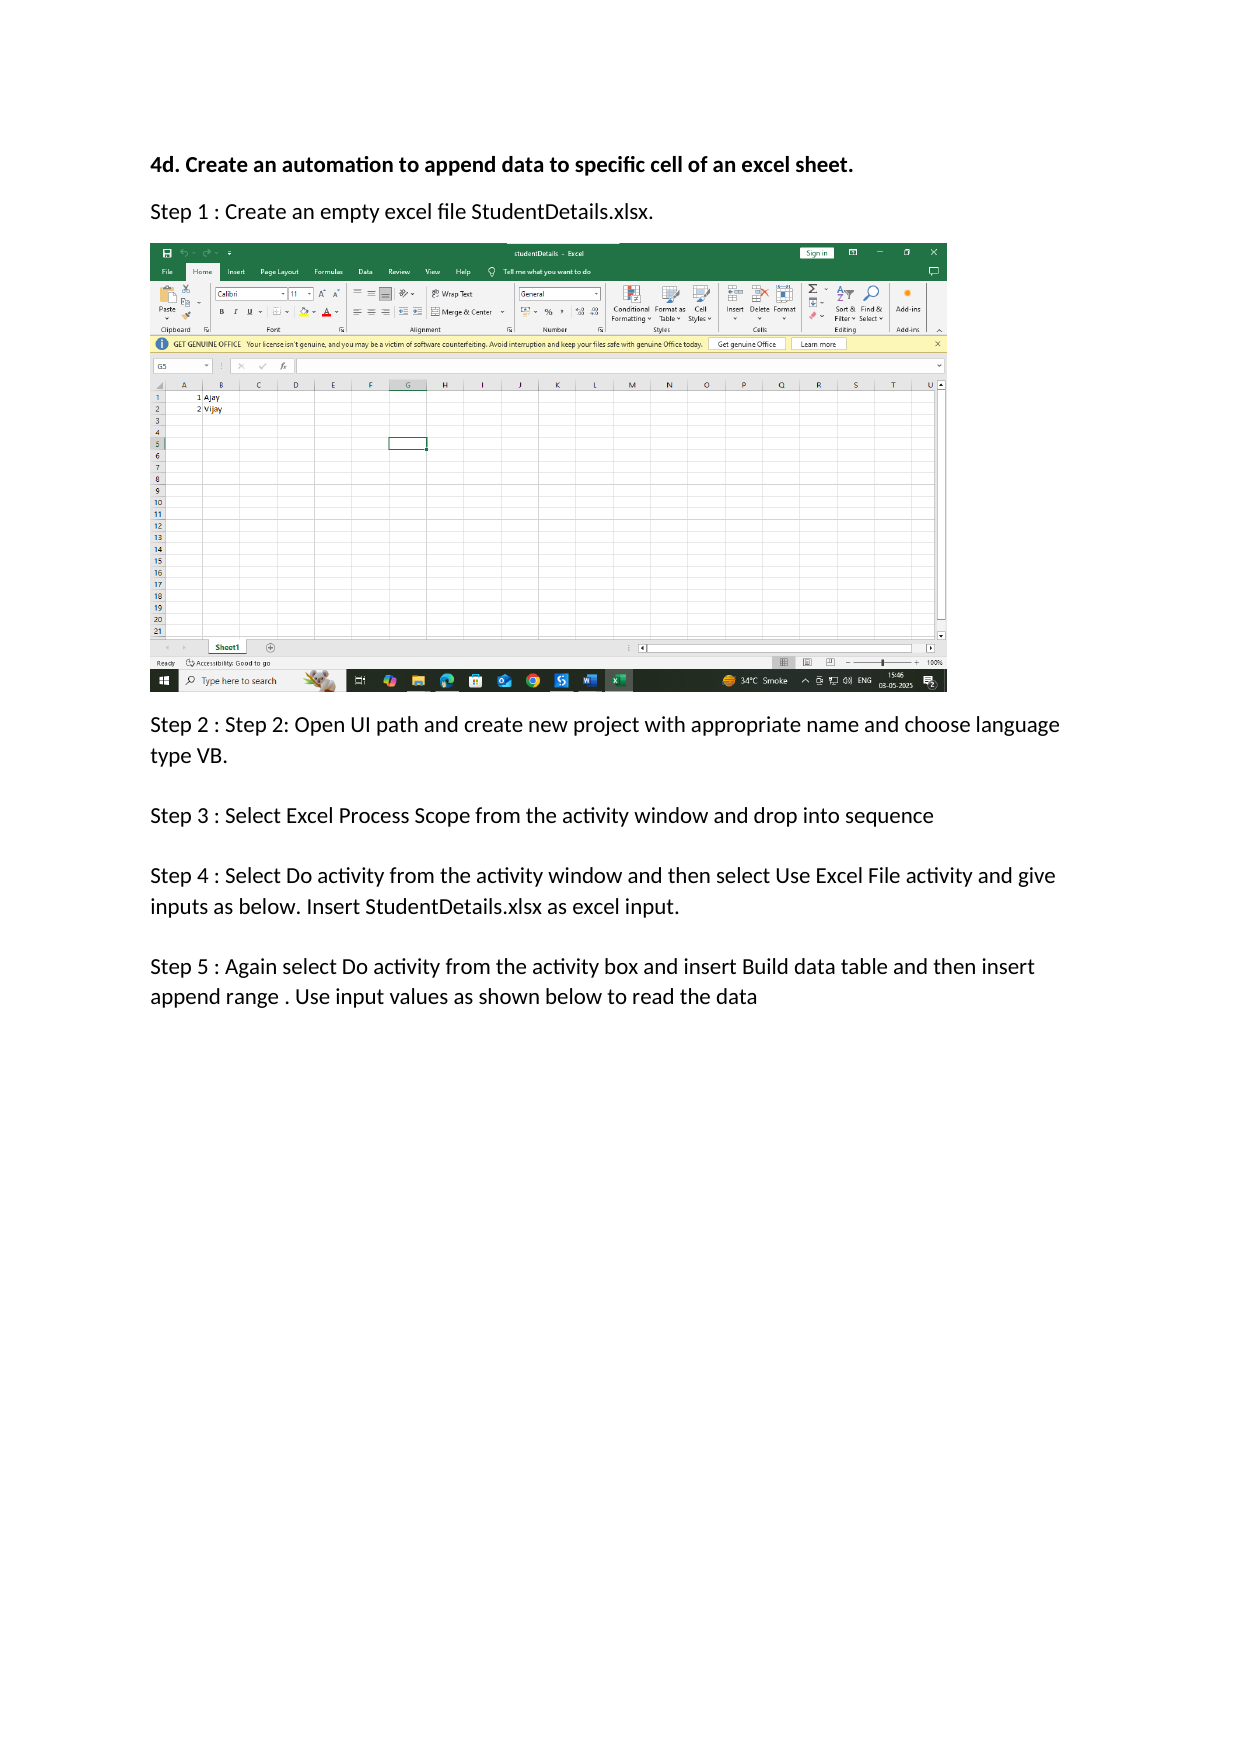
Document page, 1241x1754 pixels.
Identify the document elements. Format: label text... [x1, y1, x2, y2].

text 4d. Create an automation to append data to specific cell of an excel sheet. [150, 150, 1096, 178]
picture [150, 243, 947, 692]
text Step 3 : Select Excel Process Scope from the activity window and drop into sequence [150, 801, 1096, 829]
text Step 2 : Step 2: Open UI path and create new project with appropriate name and choose language type VB. [150, 711, 1096, 769]
text Step 4 : Select Do activity from the activity window and then select Use Excel File activity and give inputs as below. Insert StudentDetails.xlsx as excel input. [150, 862, 1096, 920]
text Step 5 : Again select Do activity from the activity box and insert Build data table and then insert append range . Use input values as shown below to read the data [150, 952, 1096, 1011]
text Step 1 : Create an empty excel file StudentDetails.xlsx. [150, 197, 1096, 225]
